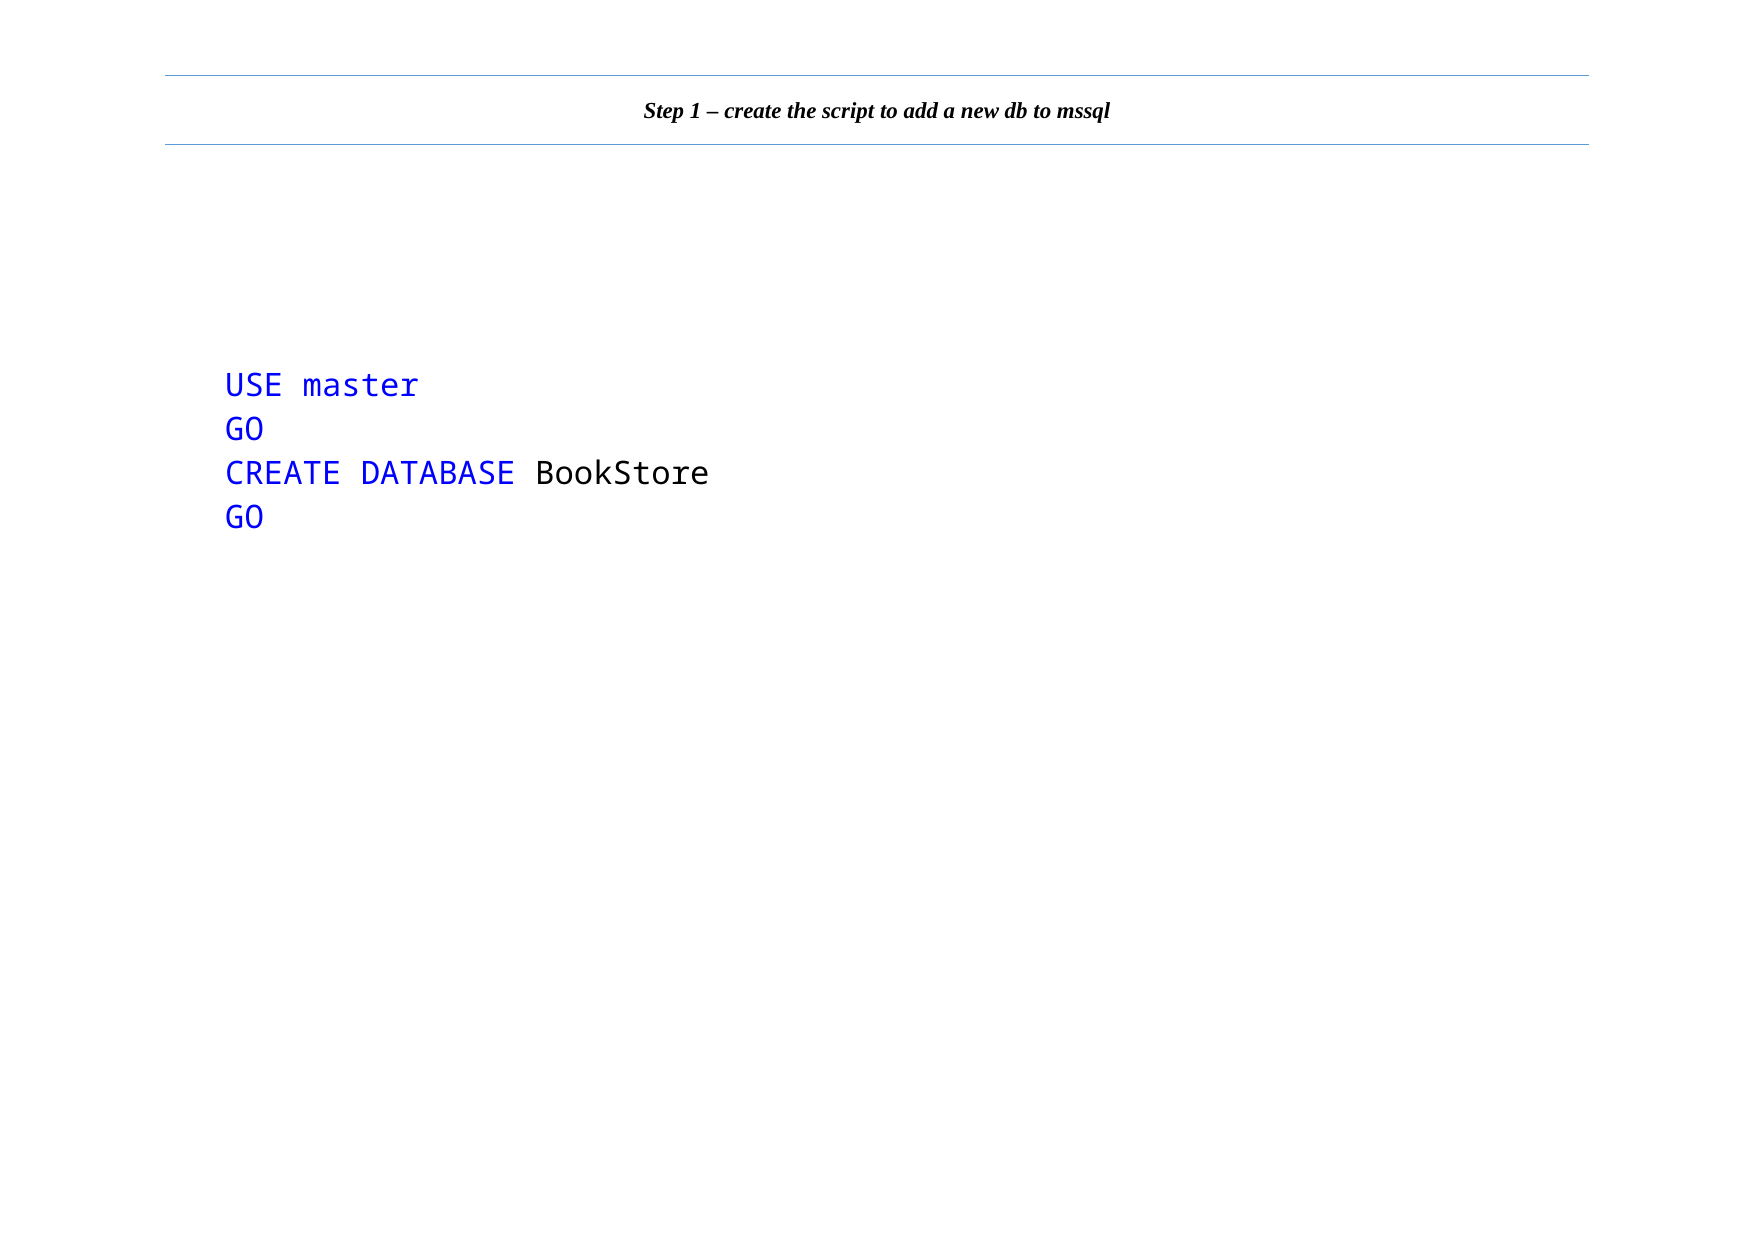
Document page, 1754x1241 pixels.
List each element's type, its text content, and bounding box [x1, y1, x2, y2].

text GO [225, 406, 1679, 449]
text GO [225, 493, 1679, 537]
text CREATE DATABASE BookStore [225, 449, 1679, 493]
text Step 1 – create the script to add a new db to mssql [165, 76, 1589, 144]
text USE master [225, 362, 1679, 406]
